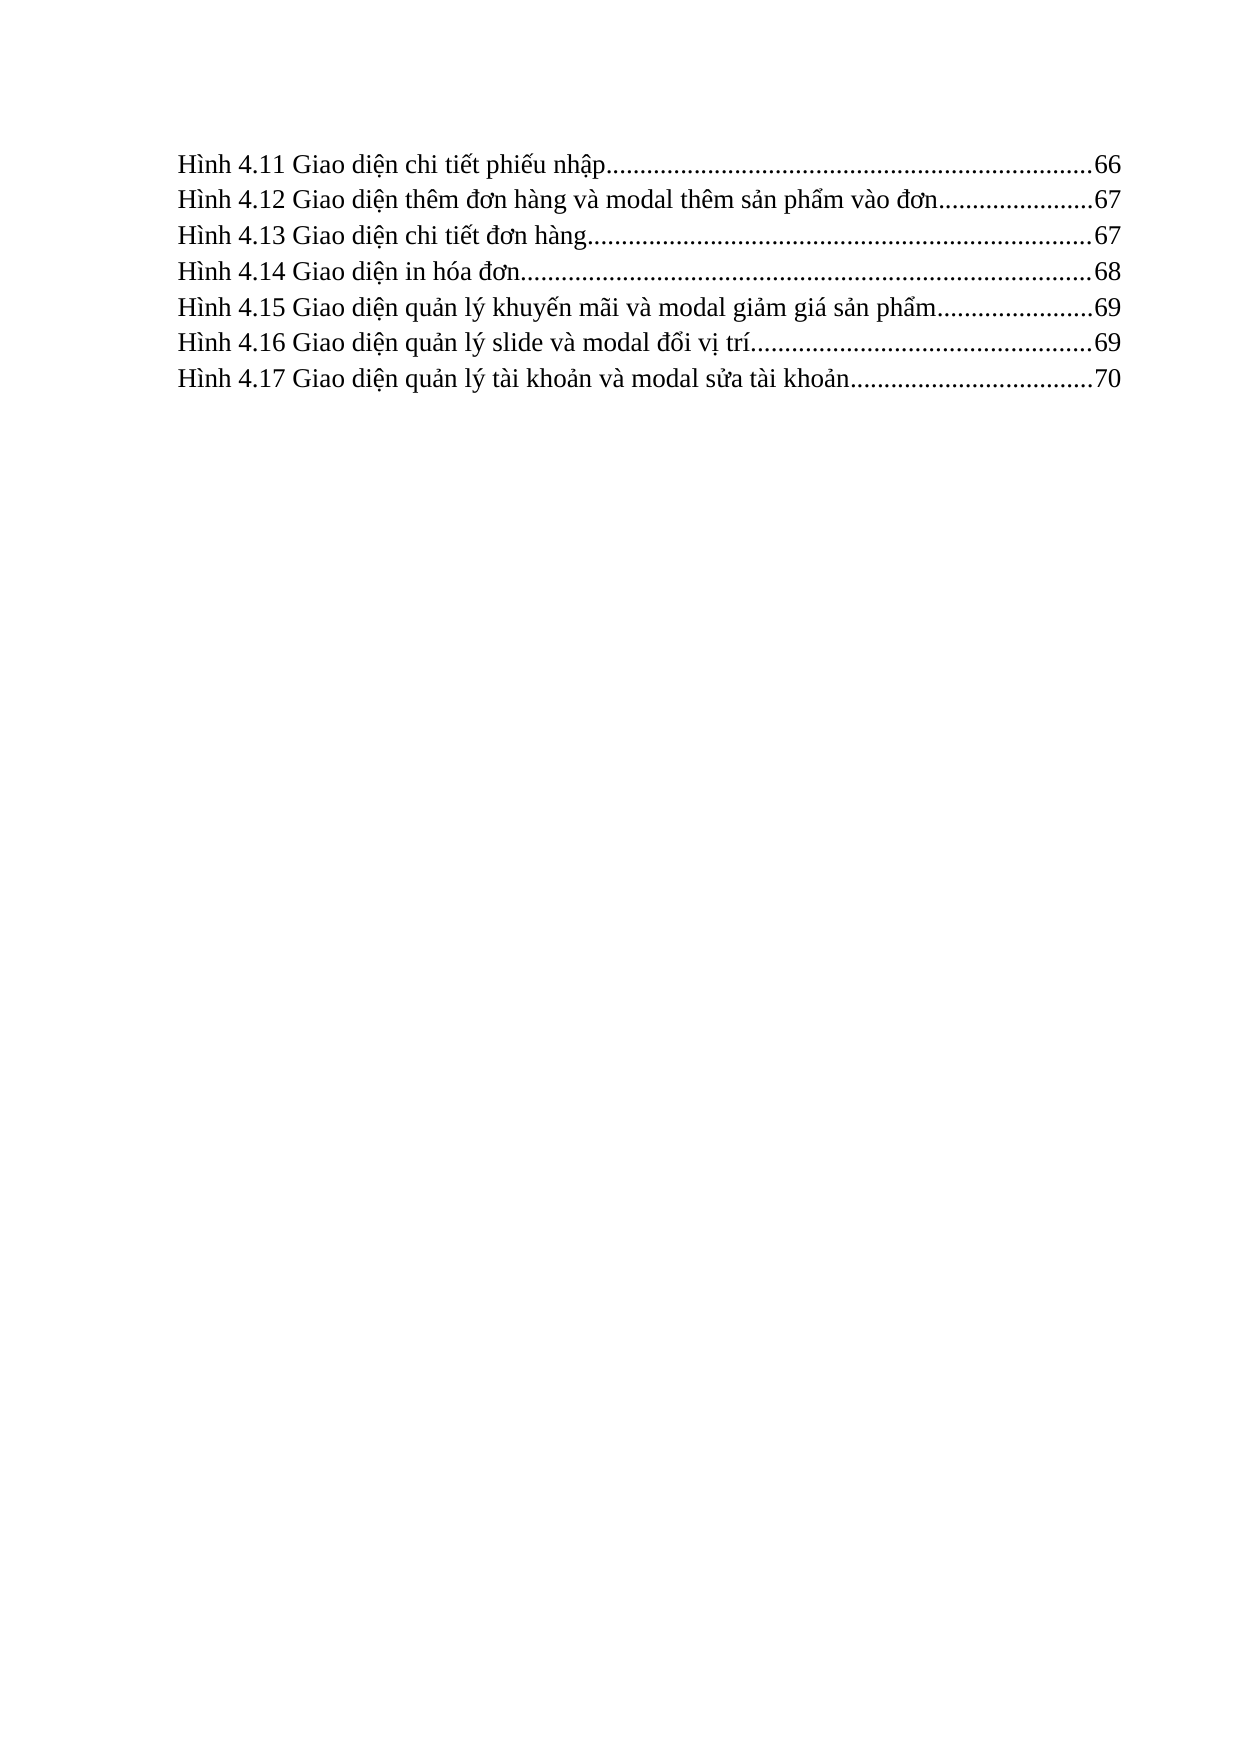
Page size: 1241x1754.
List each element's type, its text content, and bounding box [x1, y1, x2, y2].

text Hình 4.11 Giao diện chi tiết phiếu nhập 66 [177, 148, 1122, 179]
text Hình 4.13 Giao diện chi tiết đơn hàng 67 [177, 219, 1122, 250]
text Hình 4.14 Giao diện in hóa đơn 68 [177, 255, 1122, 286]
text Hình 4.12 Giao diện thêm đơn hàng và modal thêm sản phẩm vào đơn 67 [177, 183, 1122, 214]
text Hình 4.15 Giao diện quản lý khuyến mãi và modal giảm giá sản phẩm 69 [177, 291, 1122, 322]
text Hình 4.17 Giao diện quản lý tài khoản và modal sửa tài khoản 70 [177, 362, 1122, 393]
text Hình 4.16 Giao diện quản lý slide và modal đổi vị trí 69 [177, 326, 1122, 357]
